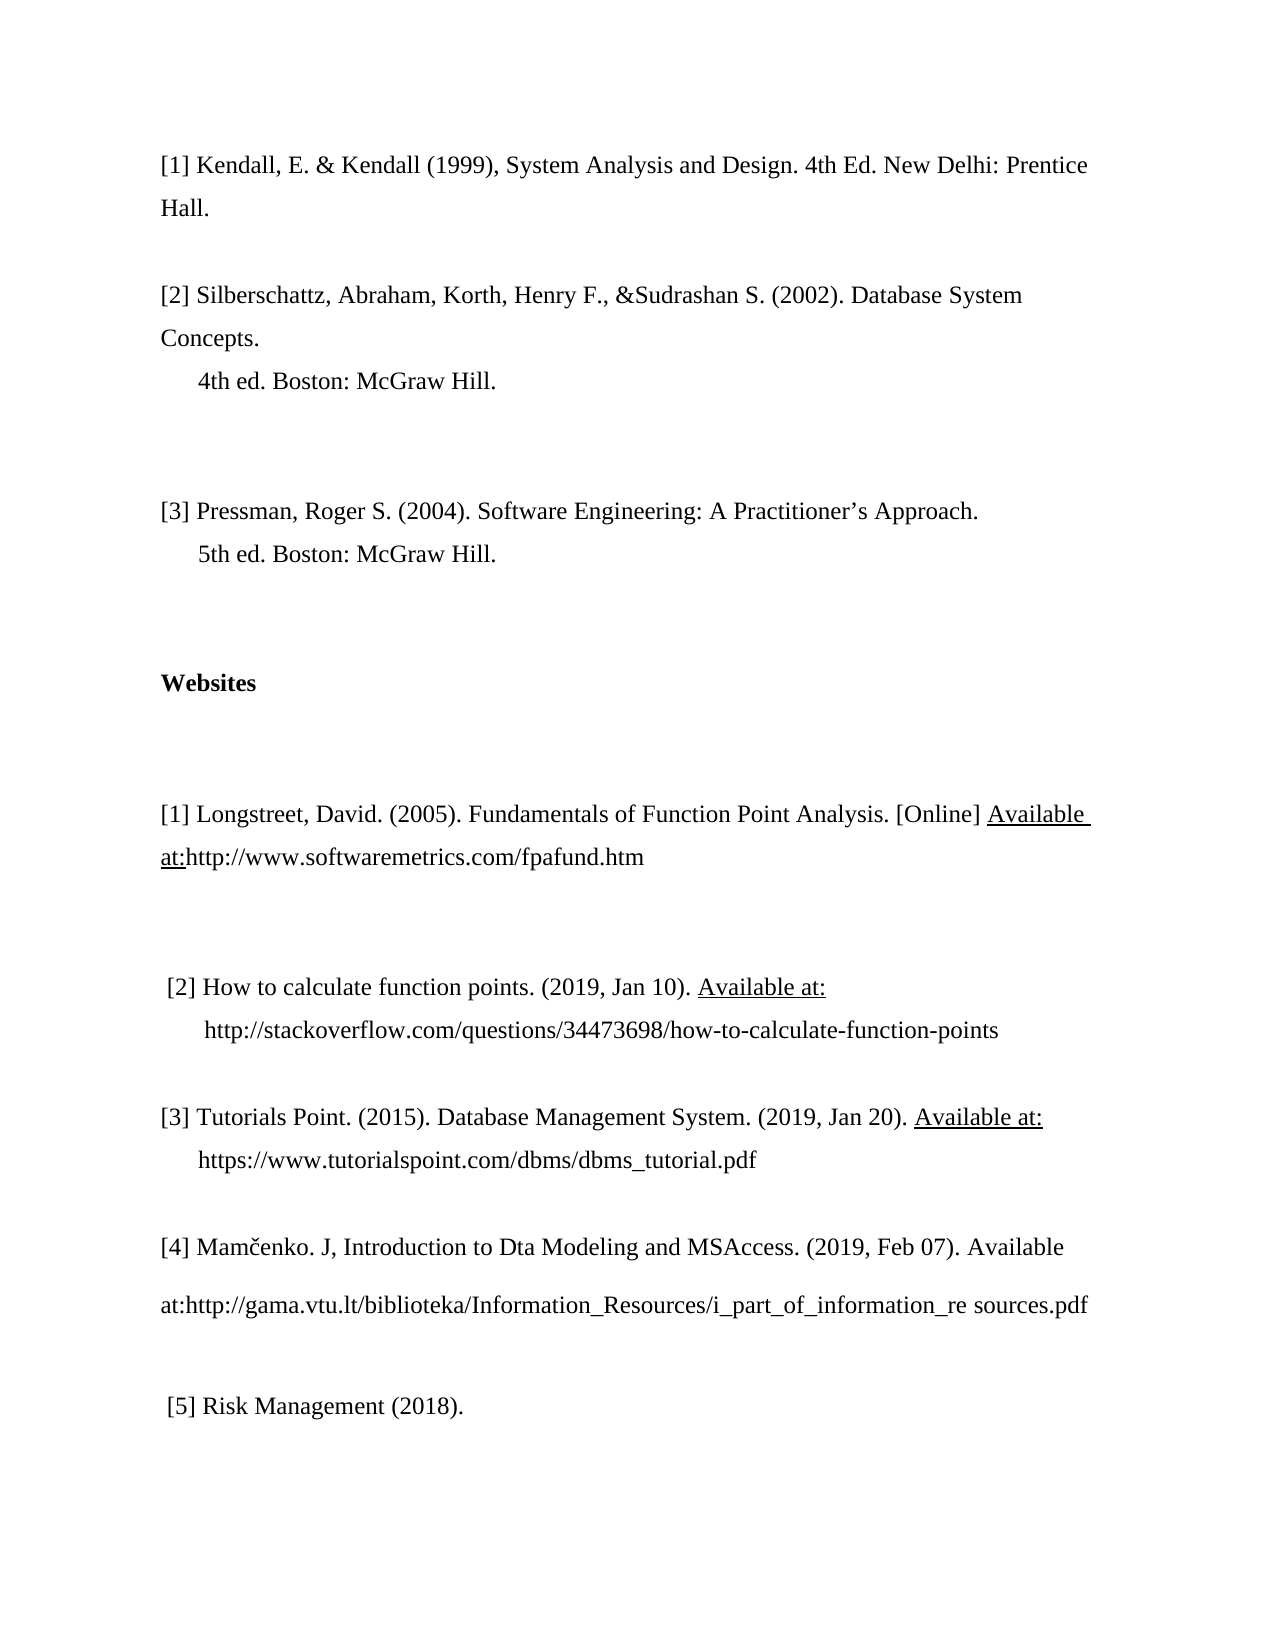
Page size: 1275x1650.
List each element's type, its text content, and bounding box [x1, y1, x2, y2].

subtitle Websites [160, 668, 1125, 697]
list Risk Management (2018). [167, 1391, 1125, 1420]
list Kendall, E. & Kendall (1999), System Analysis and Design. 4th Ed. New Delhi: Prentice Hall. [160, 150, 1099, 222]
list Tutorials Point. (2015). Database Management System. (2019, Jan 20). Available at: https://www.tutorialspoint.com/dbms/dbms_tutorial.pdf [160, 1102, 1054, 1174]
list Pressman, Roger S. (2004). Software Engineering: A Practitioner’s Approach. 5th ed. Boston: McGraw Hill. [160, 496, 991, 568]
list Silberschattz, Abraham, Korth, Henry F., &Sudrashan S. (2002). Database System Concepts. [160, 280, 1034, 352]
text at:http://gama.vtu.lt/biblioteka/Information_Resources/i_part_of_information_re sources.pdf [160, 1290, 1125, 1319]
list Mamčenko. J, Introduction to Dta Modeling and MSAccess. (2019, Feb 07). Available [160, 1232, 1125, 1261]
list Longstreet, David. (2005). Fundamentals of Function Point Analysis. [Online] Available at:http://www.softwaremetrics.com/fpafund.htm [160, 799, 1096, 871]
text 4th ed. Boston: McGraw Hill. [198, 366, 1125, 395]
list How to calculate function points. (2019, Jan 10). Available at: http://stackoverflow.com/questions/34473698/how-to-calculate-function-points [167, 972, 1011, 1044]
